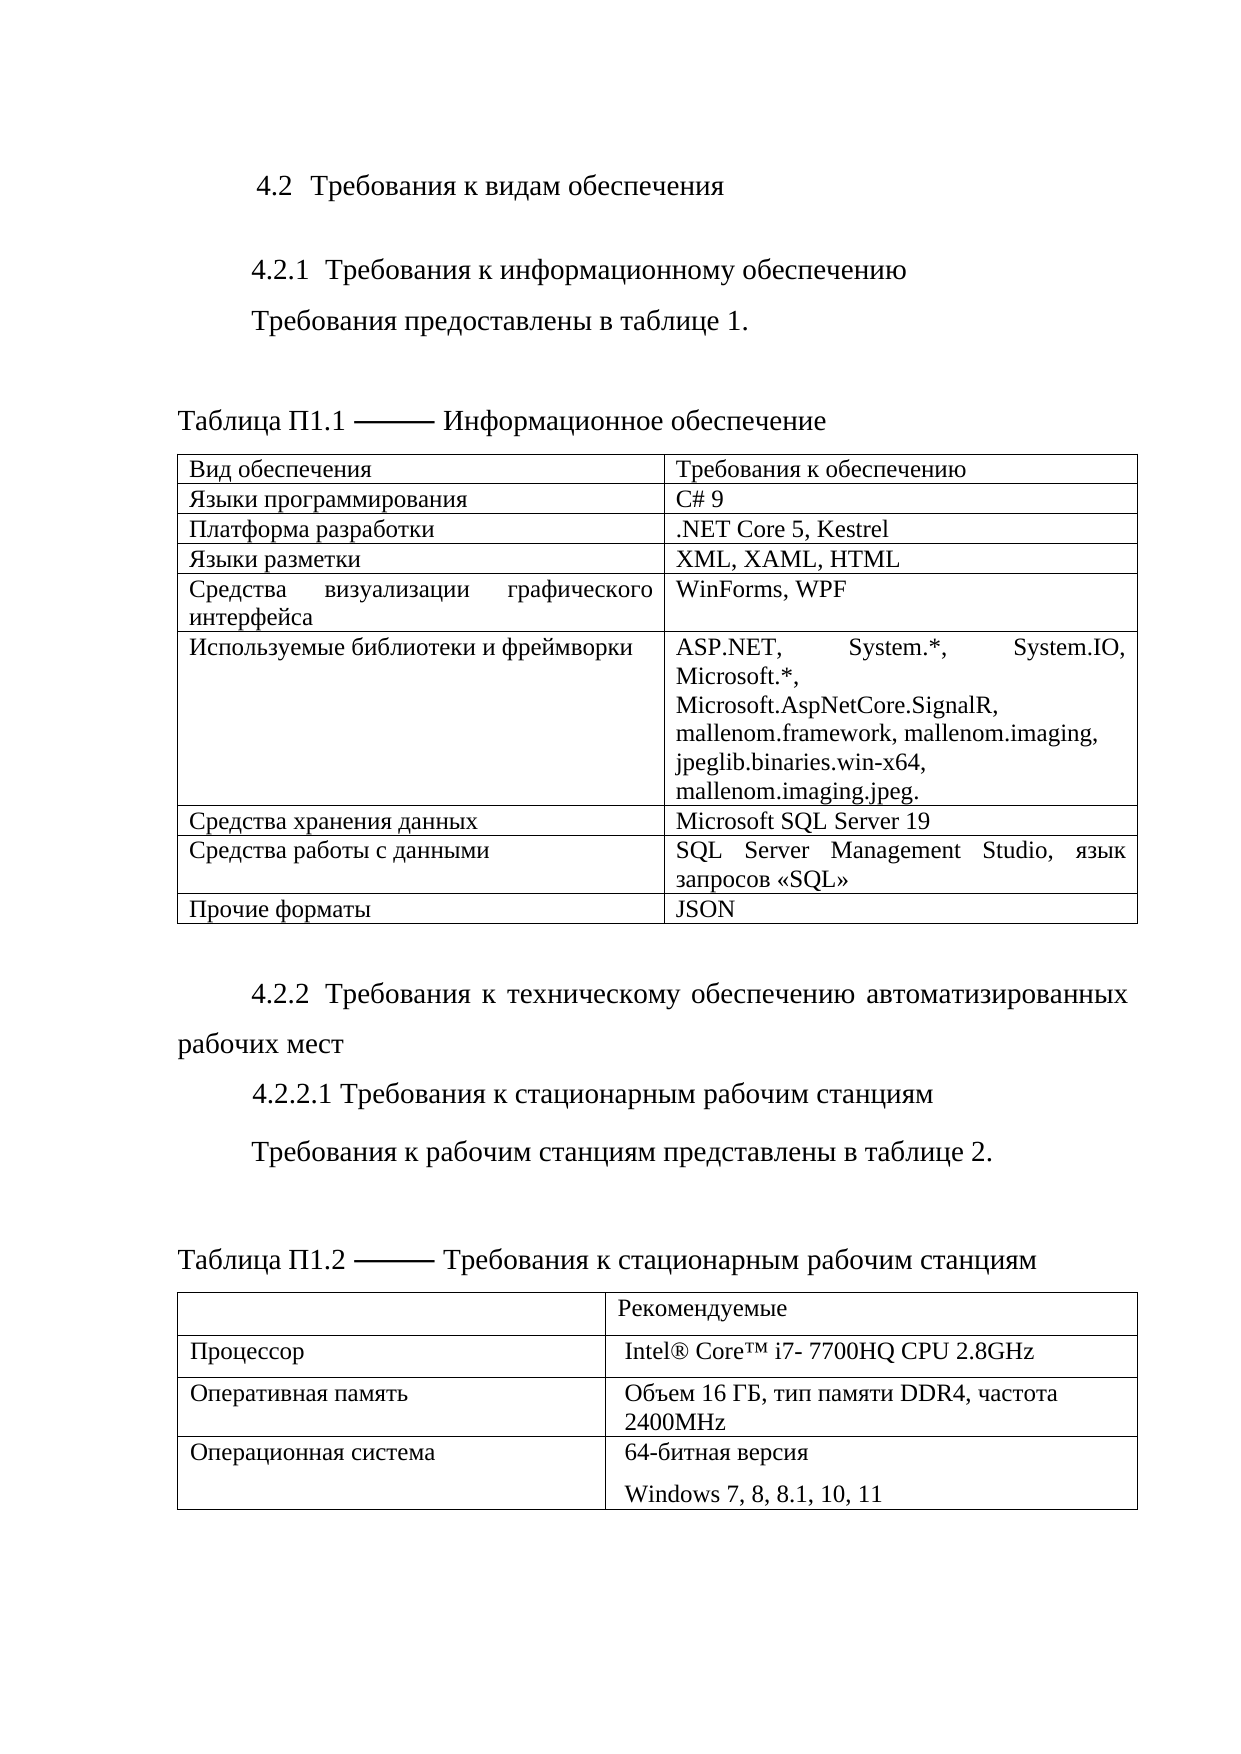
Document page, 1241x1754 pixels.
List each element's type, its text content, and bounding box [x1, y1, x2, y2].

text Требования предоставлены в таблице 1. [177, 303, 1152, 336]
list Требования к видам обеспечения [256, 168, 1152, 202]
table_cell Платформа разработки [178, 514, 664, 543]
table_cell Используемые библиотеки и фреймворки [178, 632, 664, 805]
table_cell WinForms, WPF [665, 574, 1137, 631]
table_cell SQL Server Management Studio, язык запросов «SQL» [665, 836, 1137, 893]
text Требования к рабочим станциям представлены в таблице 2. [177, 1134, 1152, 1168]
table_cell Языки разметки [178, 544, 664, 573]
table_cell XML, XAML, HTML [665, 544, 1137, 573]
table_cell Прочие форматы [178, 894, 664, 923]
table_cell Intel® Core™ i7- 7700HQ CPU 2.8GHz [606, 1336, 1137, 1377]
table_header Требования к обеспечению [665, 455, 1137, 483]
table_cell 64-битная версия Windows 7, 8, 8.1, 10, 11 [606, 1437, 1137, 1508]
table_cell Средства хранения данных [178, 806, 664, 834]
table_cell Объем 16 ГБ, тип памяти DDR4, частота 2400MHz [606, 1378, 1137, 1436]
table_header Рекомендуемые [606, 1293, 1137, 1335]
table_cell Процессор [178, 1336, 605, 1377]
table_cell ASP.NET, System.*, System.IO, Microsoft.*, Microsoft.AspNetCore.SignalR, mallenom.framework, mallenom.imaging, jpeglib.binaries.win-x64, mallenom.imaging.jpeg. [665, 632, 1137, 805]
table_cell Средства работы с данными [178, 836, 664, 893]
table_cell C# 9 [665, 484, 1137, 513]
table_cell Оперативная память [178, 1378, 605, 1436]
text Таблица П1.2 ⸻ Требования к стационарным рабочим станциям [177, 1242, 1152, 1275]
table_cell Операционная система [178, 1437, 605, 1508]
text Таблица П1.1 ⸻ Информационное обеспечение [177, 403, 1152, 437]
table_cell JSON [665, 894, 1137, 923]
table_cell Языки программирования [178, 484, 664, 513]
table_cell Microsoft SQL Server 19 [665, 806, 1137, 834]
list Требования к информационному обеспечению [251, 252, 1152, 286]
table_cell .NET Core 5, Kestrel [665, 514, 1137, 543]
table_cell Средства визуализации графического интерфейса [178, 574, 664, 631]
table_header Вид обеспечения [178, 455, 664, 483]
table_header [178, 1293, 605, 1335]
list Требования к стационарным рабочим станциям [252, 1077, 1152, 1110]
list Требования к техническому обеспечению автоматизированных рабочих мест [177, 976, 1128, 1060]
